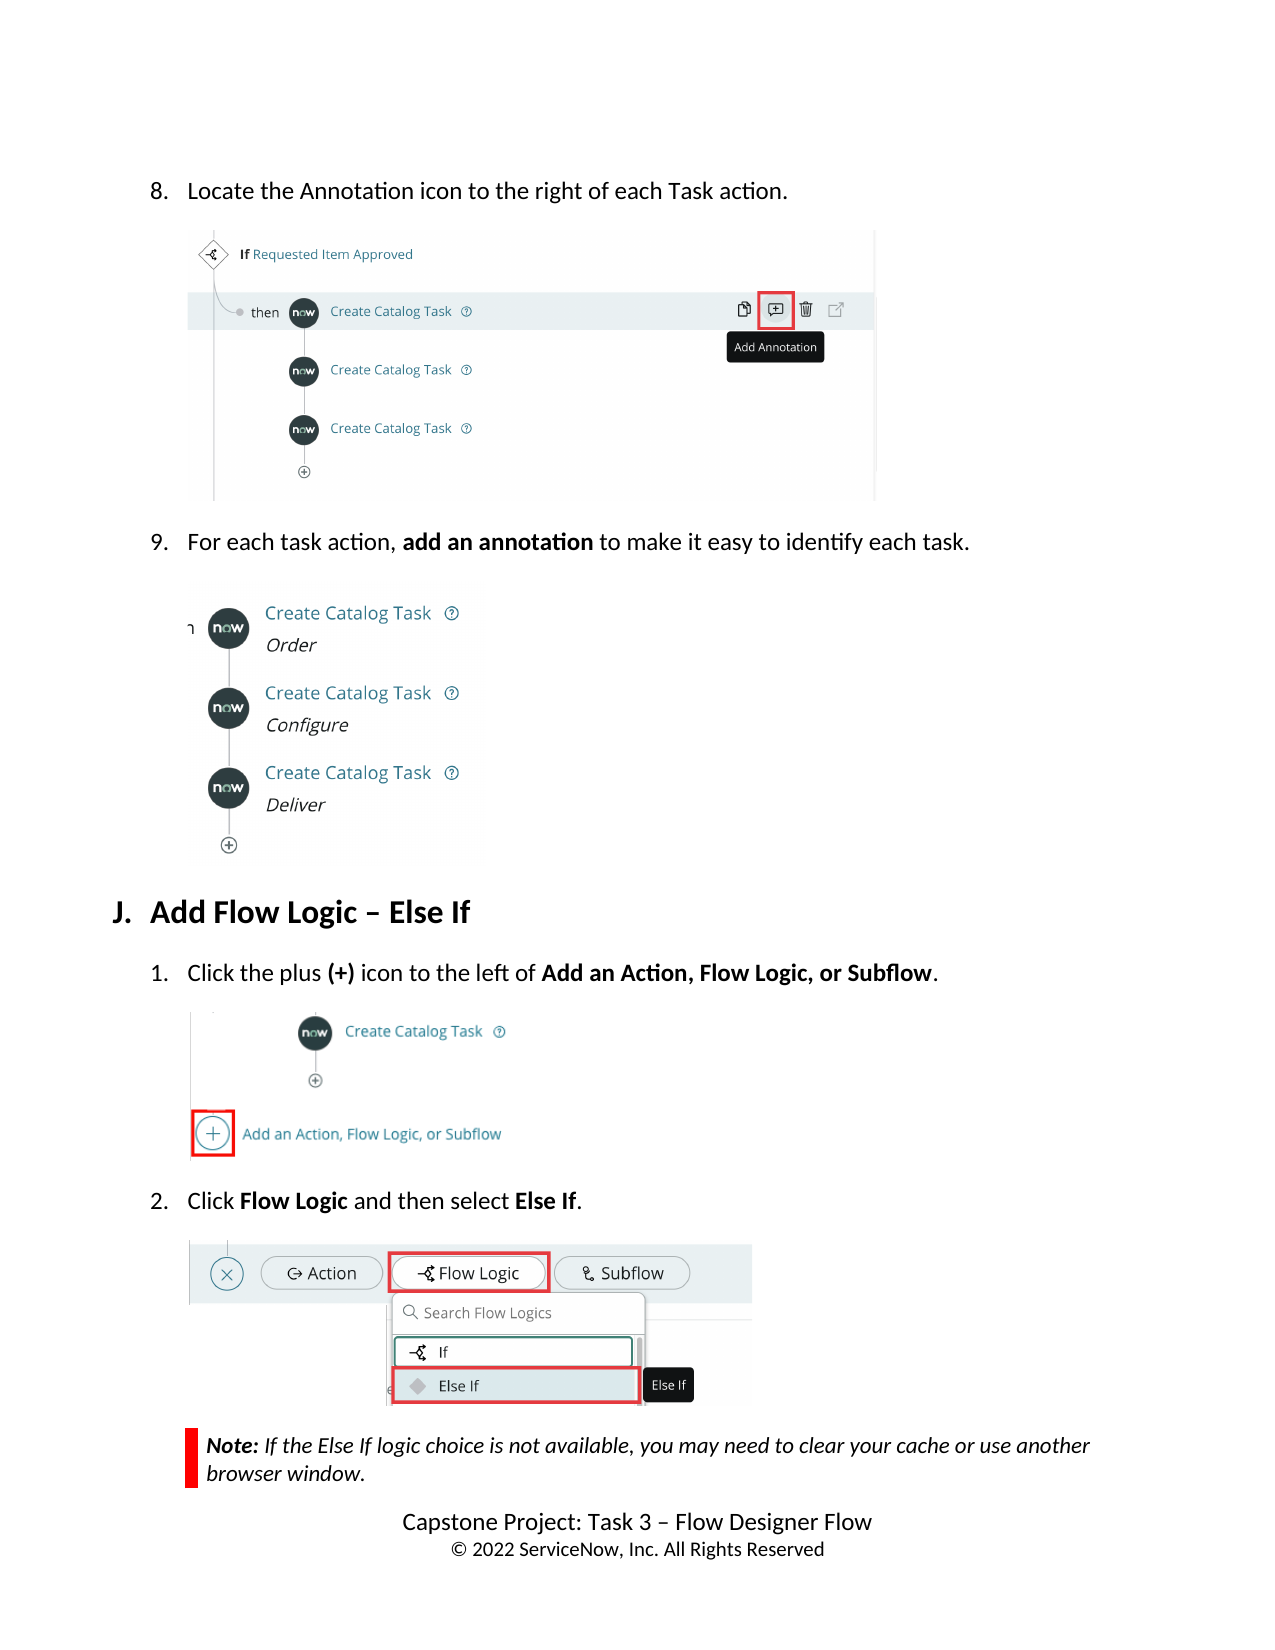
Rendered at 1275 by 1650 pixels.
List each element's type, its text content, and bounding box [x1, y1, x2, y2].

picture [187, 1240, 753, 1408]
list Note: If the Else If logic choice is not available, you may need to clear your cache or use another browser window. [198, 1429, 1134, 1487]
list Click the plus (+) icon to the left of Add an Action, Flow Logic, or Subflow. [150, 957, 1087, 987]
list Click Flow Logic and then select Else If. [150, 1185, 1087, 1216]
title Add Flow Logic – Else If [112, 891, 1087, 932]
picture [187, 581, 487, 866]
picture [187, 1012, 533, 1161]
list Locate the Annotation icon to the right of each Task action. [150, 175, 1087, 206]
picture [187, 230, 877, 501]
list For each task action, add an annotation to make it easy to identify each task. [150, 526, 1087, 556]
